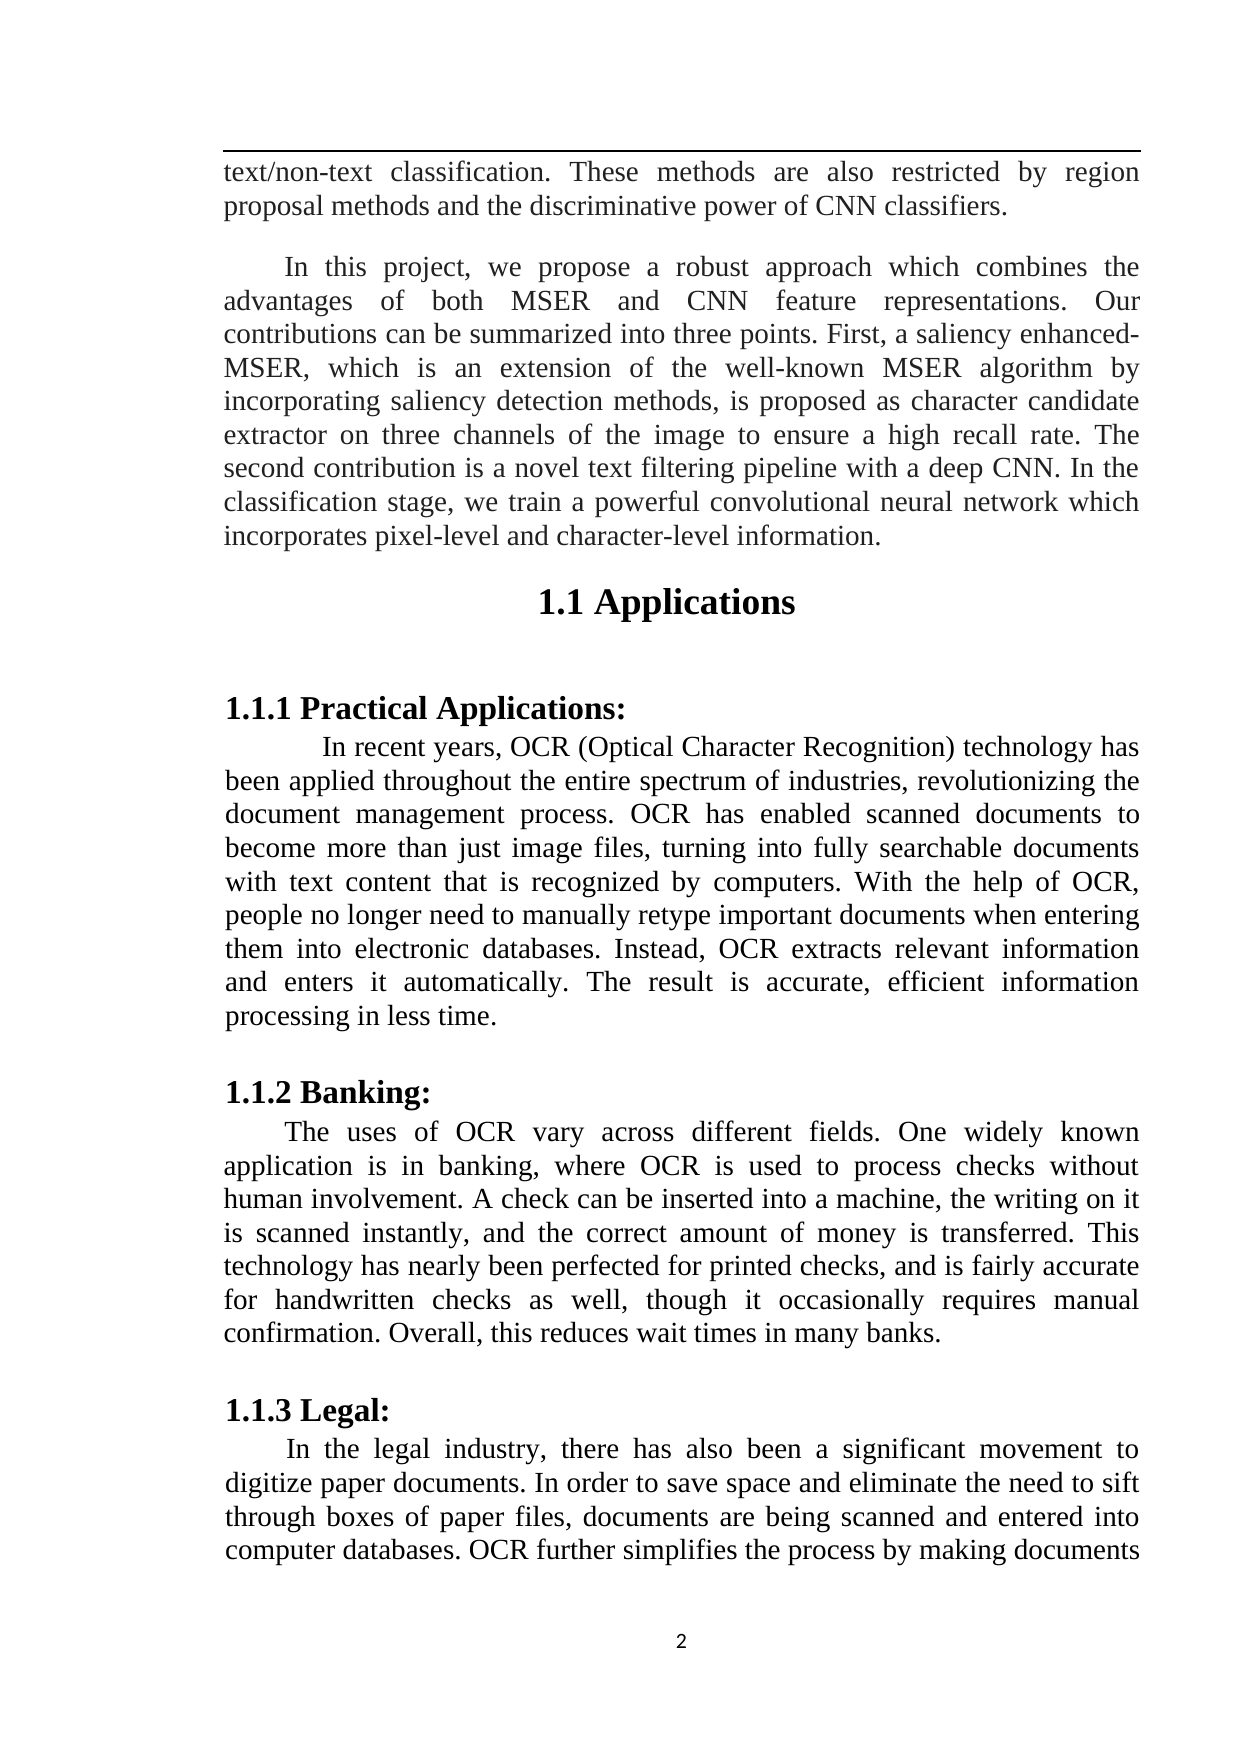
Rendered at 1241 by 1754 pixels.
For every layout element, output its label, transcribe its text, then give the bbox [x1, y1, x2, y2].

text The uses of OCR vary across different fields. One widely known application is in banking, where OCR is used to process checks without human involvement. A check can be inserted into a machine, the writing on it is scanned instantly, and the correct amount of money is transferred. This technology has nearly been perfected for printed checks, and is fairly accurate for handwritten checks as well, though it occasionally requires manual confirmation. Overall, this reduces wait times in many banks. [223, 1114, 1141, 1349]
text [225, 1432, 1141, 1566]
text 1.1 Applications [223, 579, 1150, 622]
text In recent years, OCR (Optical Character Recognition) technology has been applied throughout the entire spectrum of industries, revolutionizing the document management process. OCR has enabled scanned documents to become more than just image files, turning into fully searchable documents with text content that is recognized by computers. With the help of OCR, people no longer need to manually retype important documents when entering them into electronic databases. Instead, OCR extracts relevant information and enters it automatically. The result is accurate, efficient information processing in less time. [225, 729, 1141, 1031]
text 1.1.1 Practical Applications: [225, 688, 1150, 726]
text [223, 152, 1141, 221]
text In this project, we propose a robust approach which combines the advantages of both MSER and CNN feature representations. Our contributions can be summarized into three points. First, a saliency enhanced-MSER, which is an extension of the well-known MSER algorithm by incorporating saliency detection methods, is proposed as character candidate extractor on three channels of the image to ensure a high recall rate. The second contribution is a novel text filtering pipeline with a deep CNN. In the classification stage, we train a powerful convolutional neural network which incorporates pixel-level and character-level information. [223, 245, 1141, 551]
text 1.1.3 Legal: [225, 1390, 1150, 1428]
text 1.1.2 Banking: [225, 1073, 1150, 1111]
